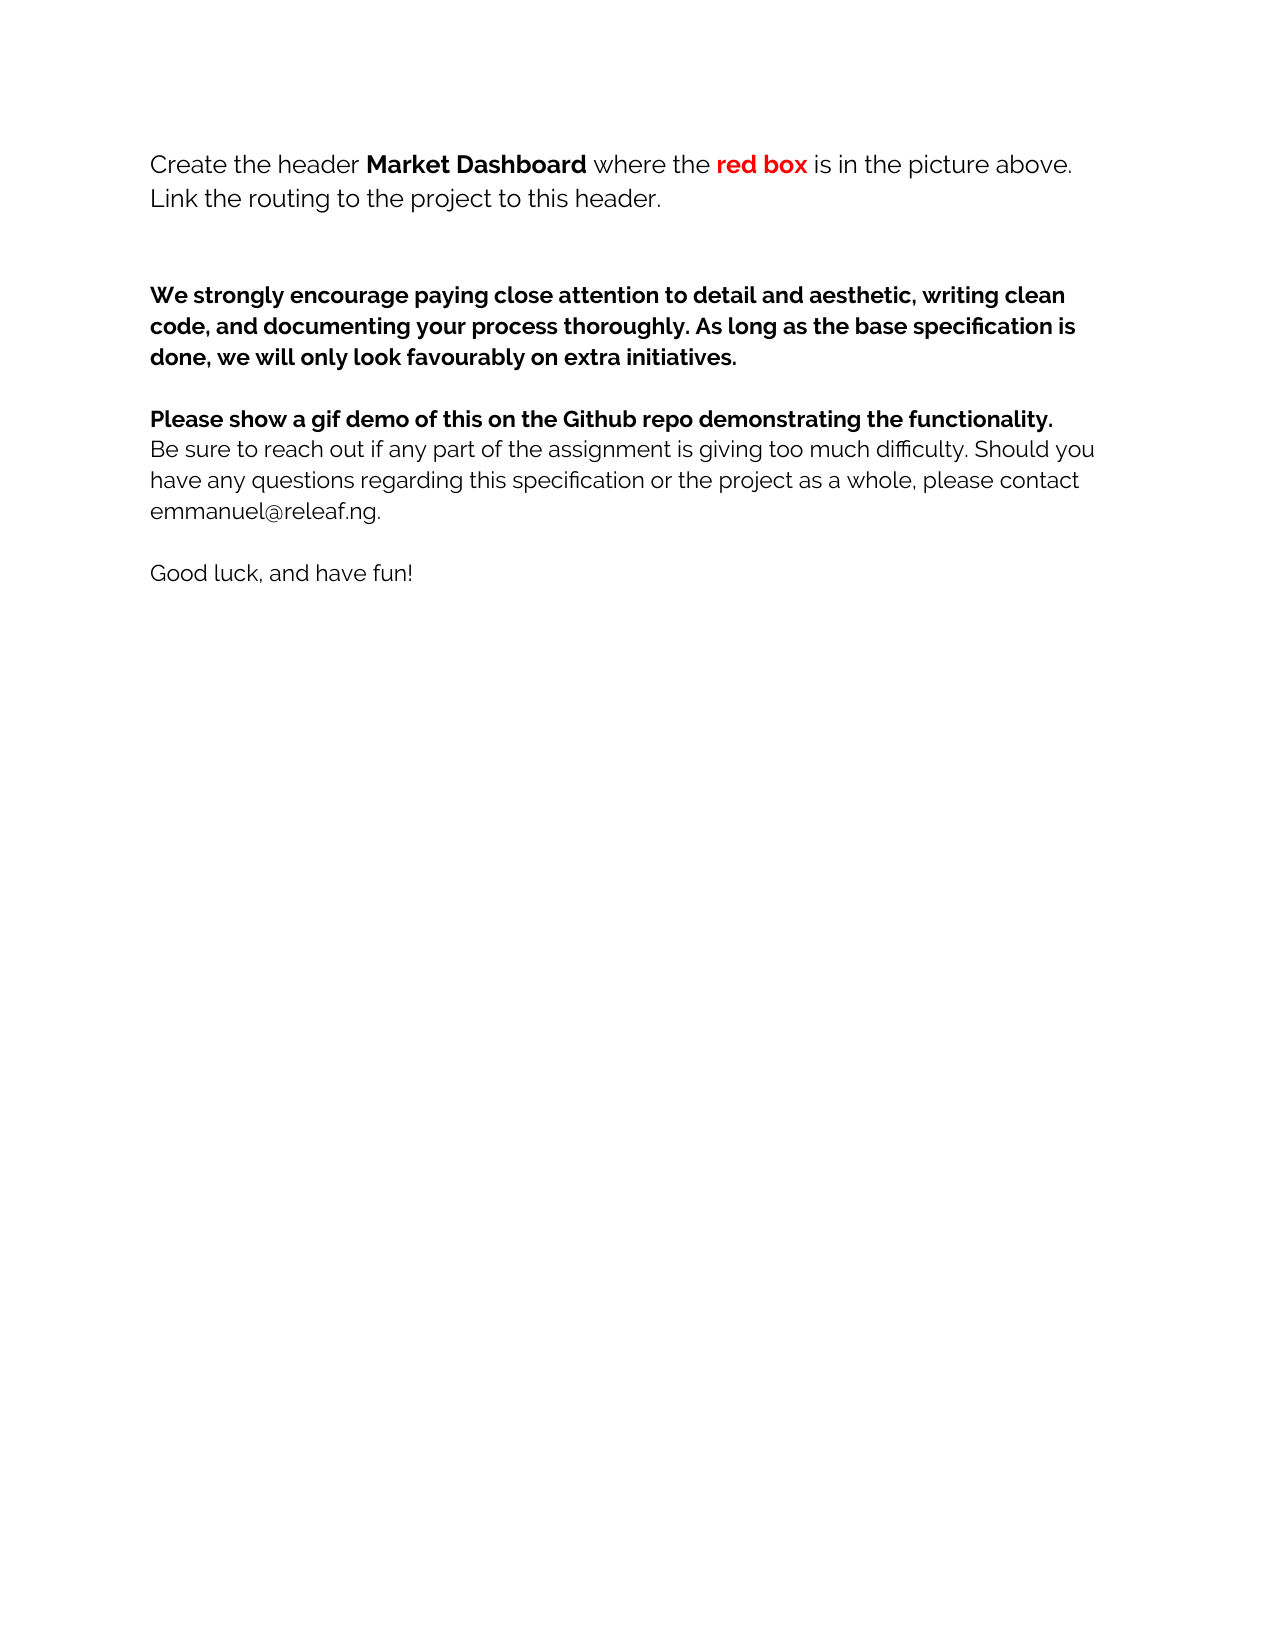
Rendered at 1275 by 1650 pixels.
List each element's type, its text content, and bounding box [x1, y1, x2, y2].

text Please show a gif demo of this on the Github repo demonstrating the functionality. [150, 405, 1125, 432]
text We strongly encourage paying close attention to detail and aesthetic, writing clean code, and documenting your process thoroughly. As long as the base specification is done, we will only look favourably on extra initiatives. [150, 282, 1125, 371]
text Good luck, and have fun! [150, 559, 1125, 586]
text Be sure to reach out if any part of the assignment is giving too much difficulty. Should you have any questions regarding this specification or the project as a whole, please contact emmanuel@releaf.ng. [150, 436, 1125, 525]
text Create the header Market Dashboard where the red box is in the picture above. Link the routing to the project to this header. [150, 150, 1125, 213]
